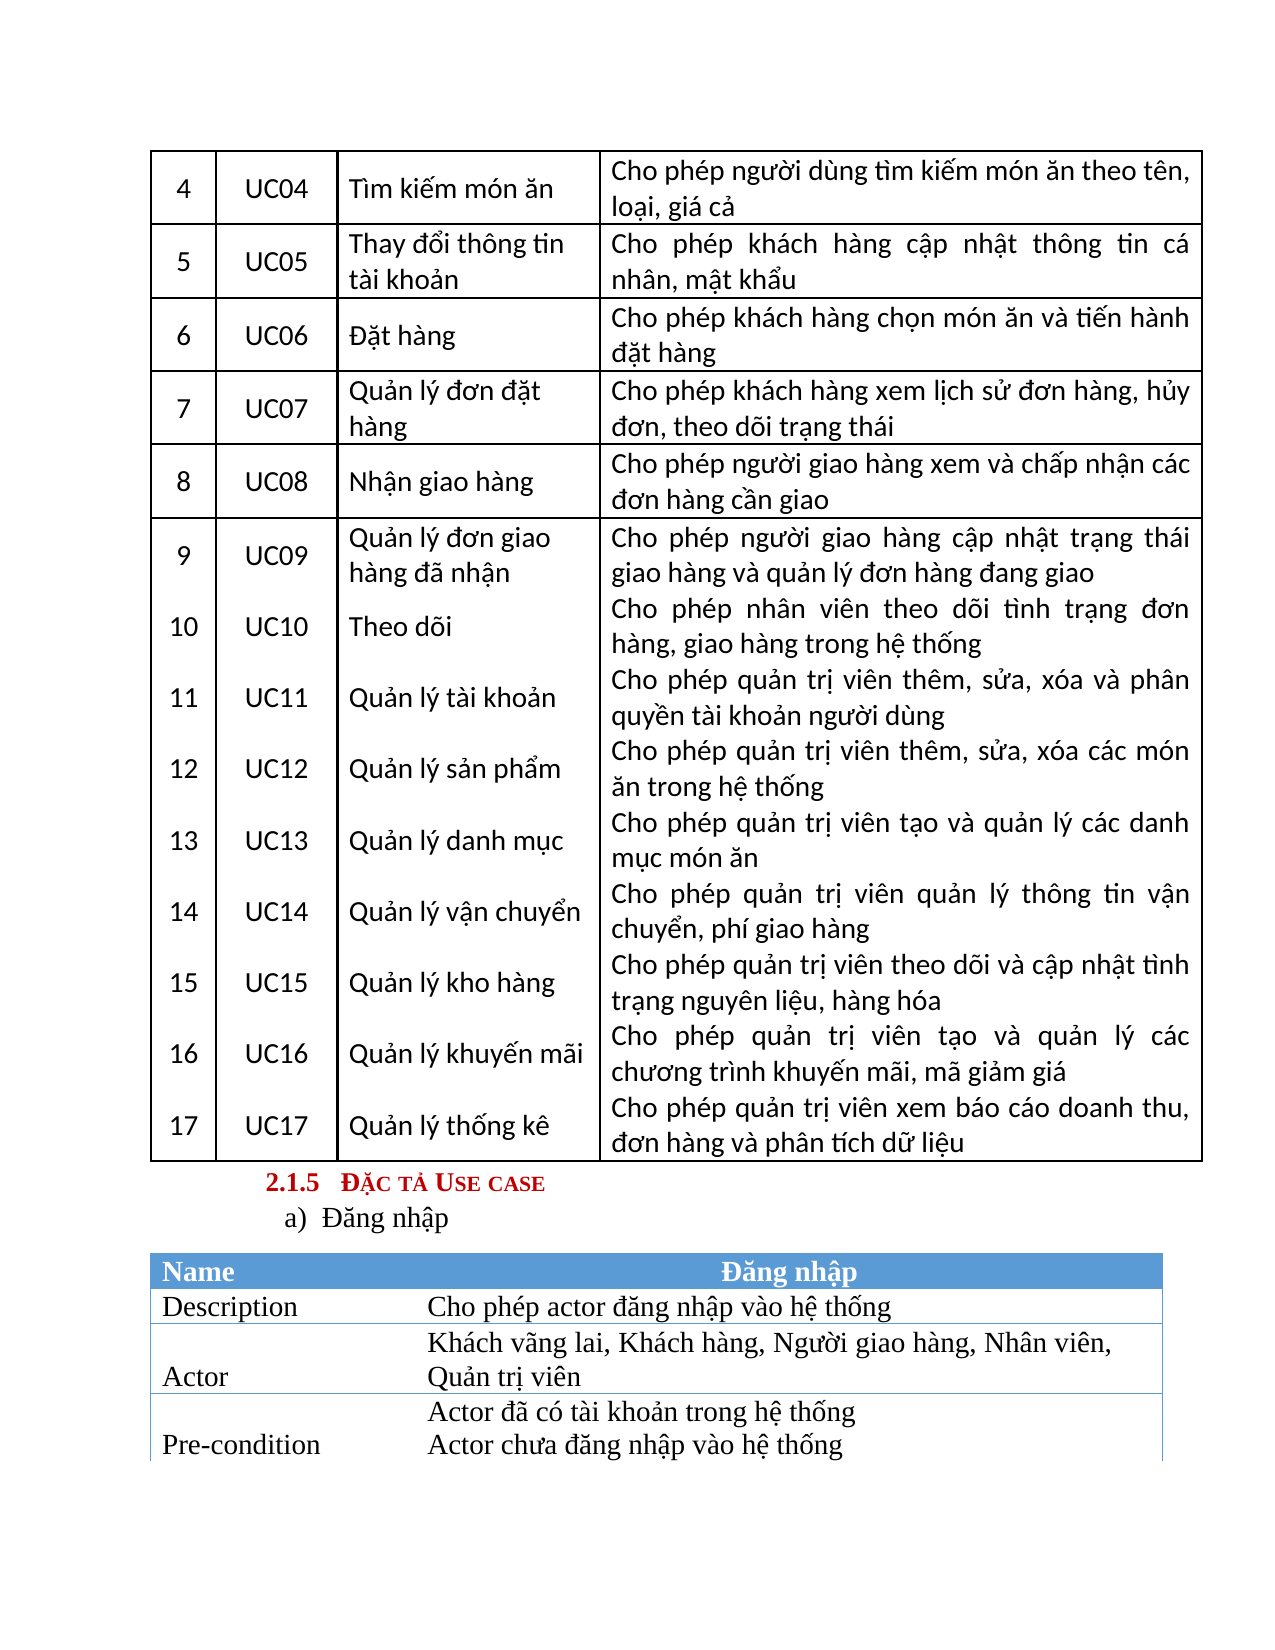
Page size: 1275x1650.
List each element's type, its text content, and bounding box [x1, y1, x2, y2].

table_cell Khách vãng lai, Khách hàng, Người giao hàng, Nhân viên, Quản trị viên [416, 1324, 1162, 1393]
table_cell Cho phép quản trị viên thêm, sửa, xóa và phân quyền tài khoản người dùng [601, 661, 1201, 732]
table_cell 13 [152, 804, 215, 875]
table_cell 16 [152, 1018, 215, 1089]
table_cell UC15 [217, 946, 336, 1017]
table_cell UC10 [217, 590, 336, 661]
table_cell Pre-condition [151, 1394, 416, 1461]
subtitle Đặc tả Use case [265, 1166, 1125, 1197]
table_cell 14 [152, 875, 215, 946]
table_cell Cho phép người dùng tìm kiếm món ăn theo tên, loại, giá cả [601, 152, 1201, 223]
table_cell Quản lý đơn giao hàng đã nhận [339, 519, 599, 590]
table_cell UC05 [217, 225, 336, 297]
table_cell Cho phép khách hàng xem lịch sử đơn hàng, hủy đơn, theo dõi trạng thái [601, 372, 1201, 443]
table_cell UC04 [217, 152, 336, 223]
table_cell Quản lý đơn đặt hàng [339, 372, 599, 443]
table_cell Quản lý kho hàng [339, 946, 599, 1017]
table_cell Quản lý sản phẩm [339, 733, 599, 804]
table_cell Quản lý tài khoản [339, 661, 599, 732]
table_cell Cho phép quản trị viên quản lý thông tin vận chuyển, phí giao hàng [601, 875, 1201, 946]
table_cell 4 [152, 152, 215, 223]
table_cell UC11 [217, 661, 336, 732]
table_cell 15 [152, 946, 215, 1017]
table_cell 6 [152, 299, 215, 370]
table_cell UC17 [217, 1089, 336, 1160]
table_cell Cho phép actor đăng nhập vào hệ thống [416, 1289, 1162, 1323]
table_cell Cho phép quản trị viên xem báo cáo doanh thu, đơn hàng và phân tích dữ liệu [601, 1089, 1201, 1160]
table_cell 8 [152, 445, 215, 517]
table_cell 12 [152, 733, 215, 804]
table_cell Description [151, 1289, 416, 1323]
table_cell Cho phép quản trị viên tạo và quản lý các chương trình khuyến mãi, mã giảm giá [601, 1018, 1201, 1089]
table_cell 9 [152, 519, 215, 590]
table_cell 5 [152, 225, 215, 297]
table_cell Cho phép quản trị viên tạo và quản lý các danh mục món ăn [601, 804, 1201, 875]
table_cell 11 [152, 661, 215, 732]
table_cell UC08 [217, 445, 336, 517]
table_cell 7 [152, 372, 215, 443]
table_cell Quản lý khuyến mãi [339, 1018, 599, 1089]
table_cell UC12 [217, 733, 336, 804]
table_cell UC16 [217, 1018, 336, 1089]
table_cell Actor [151, 1324, 416, 1393]
table_cell 17 [152, 1089, 215, 1160]
table_cell Cho phép nhân viên theo dõi tình trạng đơn hàng, giao hàng trong hệ thống [601, 590, 1201, 661]
table_cell UC13 [217, 804, 336, 875]
table_cell Theo dõi [339, 590, 599, 661]
table_header Name [151, 1254, 416, 1288]
table_cell 10 [152, 590, 215, 661]
table_cell Quản lý thống kê [339, 1089, 599, 1160]
table_cell UC09 [217, 519, 336, 590]
table_cell Cho phép khách hàng chọn món ăn và tiến hành đặt hàng [601, 299, 1201, 370]
table_cell Quản lý vận chuyển [339, 875, 599, 946]
table_cell Thay đổi thông tin tài khoản [339, 225, 599, 297]
table_cell Cho phép người giao hàng xem và chấp nhận các đơn hàng cần giao [601, 445, 1201, 517]
table_header Đăng nhập [416, 1254, 1162, 1288]
table_cell Cho phép khách hàng cập nhật thông tin cá nhân, mật khẩu [601, 225, 1201, 297]
table_cell Đặt hàng [339, 299, 599, 370]
table_cell UC07 [217, 372, 336, 443]
table_cell Cho phép người giao hàng cập nhật trạng thái giao hàng và quản lý đơn hàng đang giao [601, 519, 1201, 590]
table_cell Cho phép quản trị viên thêm, sửa, xóa các món ăn trong hệ thống [601, 733, 1201, 804]
table_cell Cho phép quản trị viên theo dõi và cập nhật tình trạng nguyên liệu, hàng hóa [601, 946, 1201, 1017]
table_cell Nhận giao hàng [339, 445, 599, 517]
table_cell Tìm kiếm món ăn [339, 152, 599, 223]
table_cell UC14 [217, 875, 336, 946]
table_cell Quản lý danh mục [339, 804, 599, 875]
table_cell UC06 [217, 299, 336, 370]
list Đăng nhập [284, 1200, 1125, 1233]
table_cell Actor đã có tài khoản trong hệ thống Actor chưa đăng nhập vào hệ thống [416, 1394, 1162, 1461]
